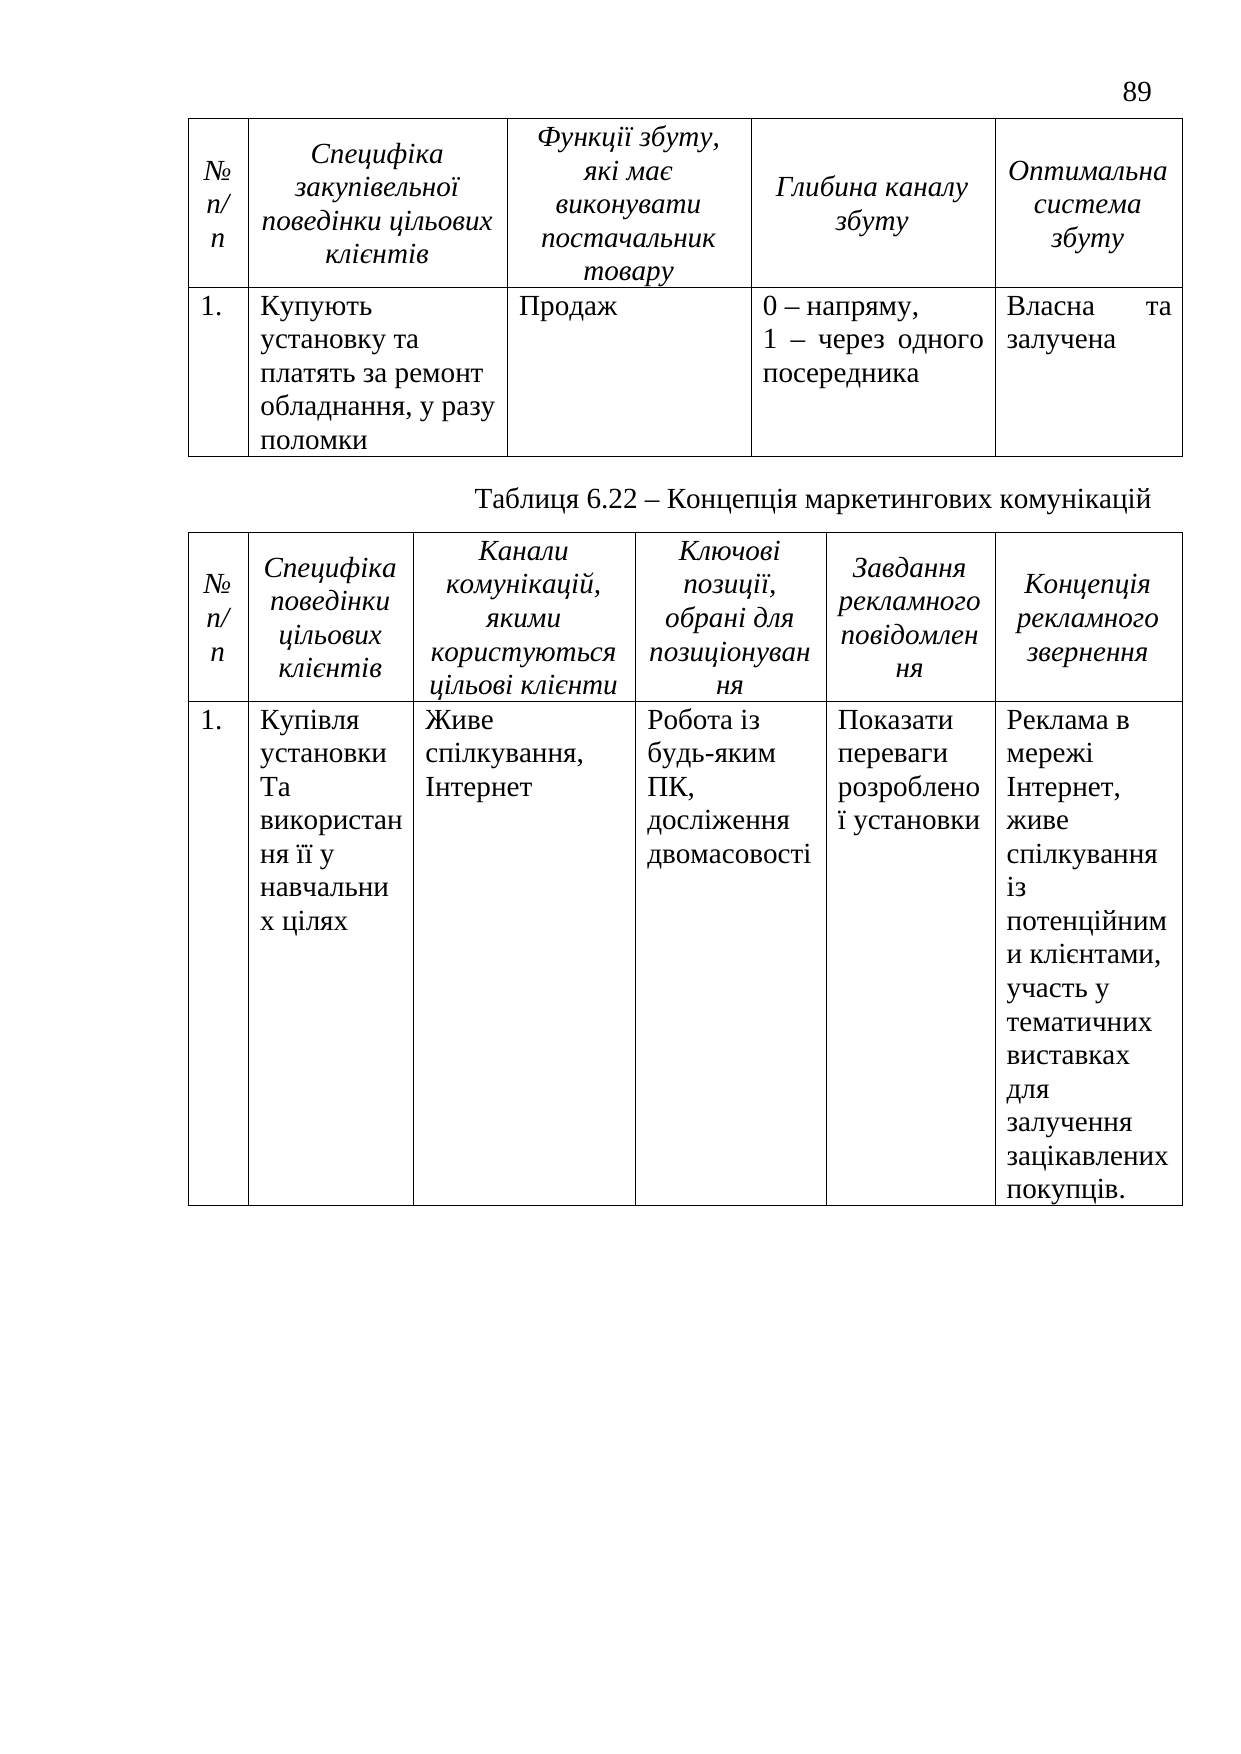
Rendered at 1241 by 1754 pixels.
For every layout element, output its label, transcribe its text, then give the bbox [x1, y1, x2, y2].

table_cell 1. [189, 288, 248, 456]
table_header Специфіка поведінки цільових клієнтів [249, 533, 413, 701]
table_header Ключові позиції, обрані для позиціонування [636, 533, 826, 701]
table_header Концепція рекламного звернення [996, 533, 1182, 701]
table_header Функції збуту, які має виконувати постачальник товару [508, 119, 751, 287]
table_cell Власна та залучена [996, 288, 1182, 456]
table_cell Живе спілкування, Інтернет [414, 702, 635, 1205]
table_header № п/п [189, 119, 248, 287]
table_header Оптимальна система збуту [996, 119, 1182, 287]
table_cell Купівля установки Та використання її у навчальних цілях [249, 702, 413, 1205]
table_header Завдання рекламного повідомлення [827, 533, 995, 701]
table_header Специфіка закупівельної поведінки цільових клієнтів [249, 119, 507, 287]
table_cell Реклама в мережі Інтернет, живе спілкування із потенційними клієнтами, участь у тематичних виставках для залучення зацікавлених покупців. [996, 702, 1182, 1205]
table_cell 0 – напряму, 1 – через одного посередника [752, 288, 995, 456]
text Таблиця 6.22 – Концепція маркетингових комунікацій [177, 482, 1152, 515]
table_header Канали комунікацій, якими користуються цільові клієнти [414, 533, 635, 701]
table_cell Продаж [508, 288, 751, 456]
table_cell Робота із будь-яким ПК, досліження двомасовості [636, 702, 826, 1205]
table_cell Показати переваги розробленої установки [827, 702, 995, 1205]
table_header Глибина каналу збуту [752, 119, 995, 287]
table_header № п/п [189, 533, 248, 701]
table_cell 1. [189, 702, 248, 1205]
table_cell Купують установку та платять за ремонт обладнання, у разу поломки [249, 288, 507, 456]
